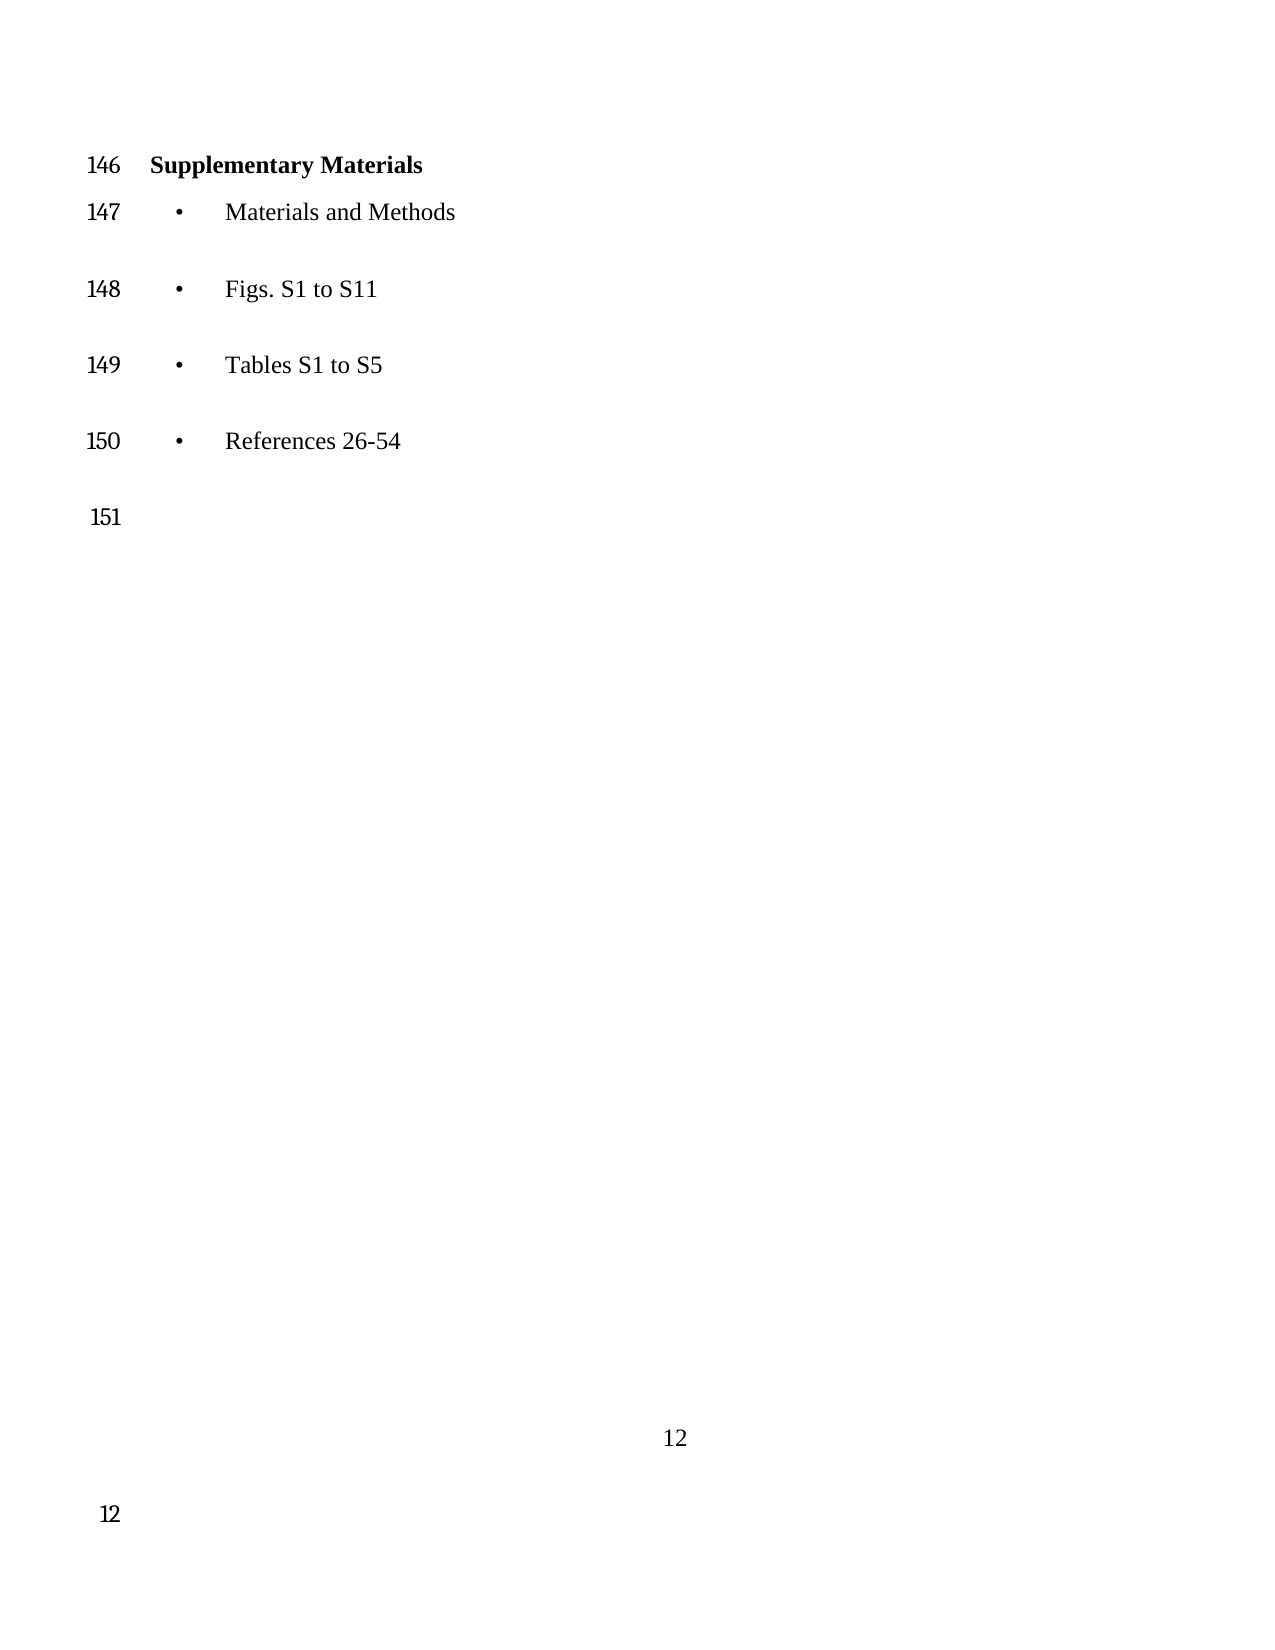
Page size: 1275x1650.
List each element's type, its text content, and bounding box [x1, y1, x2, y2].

list Tables S1 to S5 [175, 350, 1125, 379]
list Materials and Methods [175, 197, 1125, 226]
list References 26-54 [175, 426, 1125, 455]
subtitle Supplementary Materials [150, 150, 1125, 179]
list Figs. S1 to S11 [175, 274, 1125, 302]
